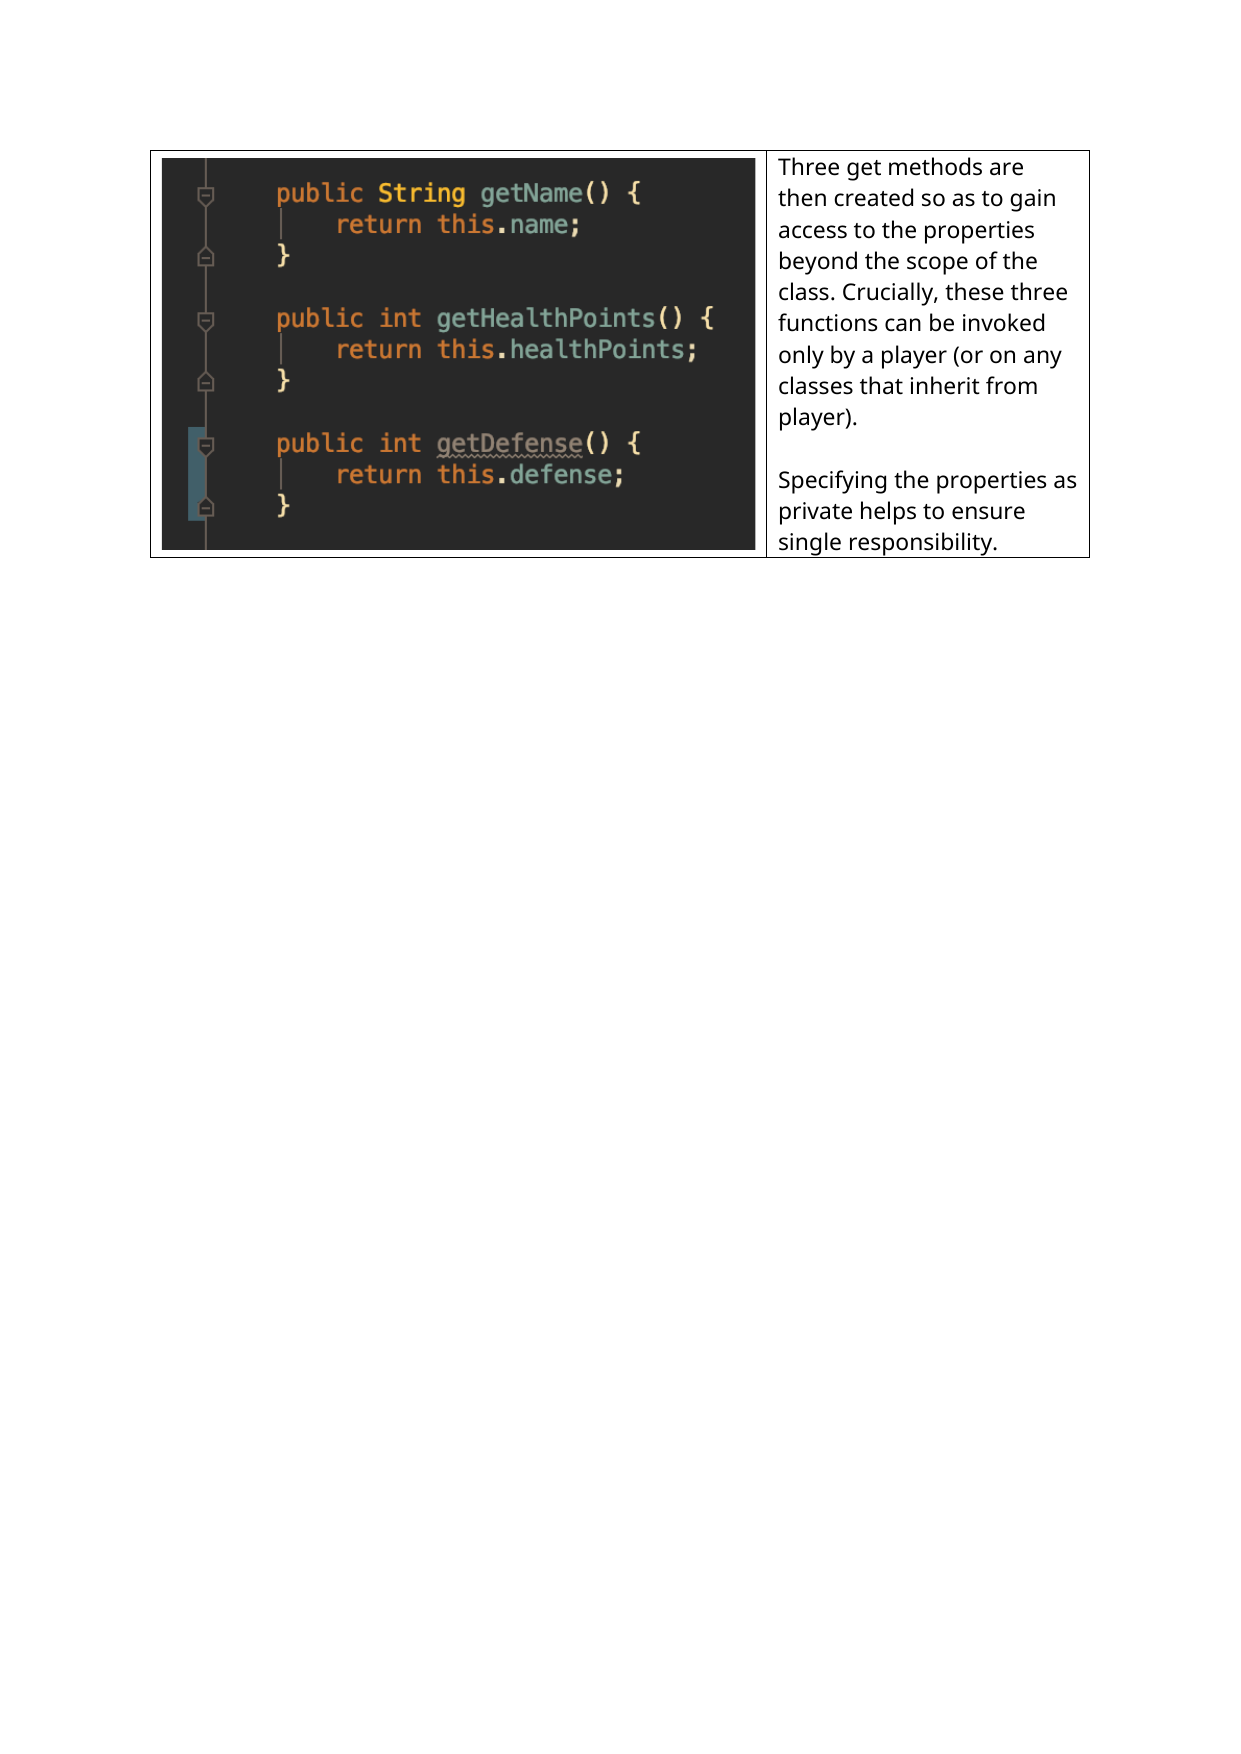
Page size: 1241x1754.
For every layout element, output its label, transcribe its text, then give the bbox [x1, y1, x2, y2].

picture [161, 158, 756, 550]
table_cell Three get methods are then created so as to gain access to the properties beyond the scope of the class. Crucially, these three functions can be invoked only by a player (or on any classes that inherit from player). Specifying the properties as private helps to ensure single responsibility. [767, 151, 1089, 557]
table_cell [151, 151, 766, 557]
